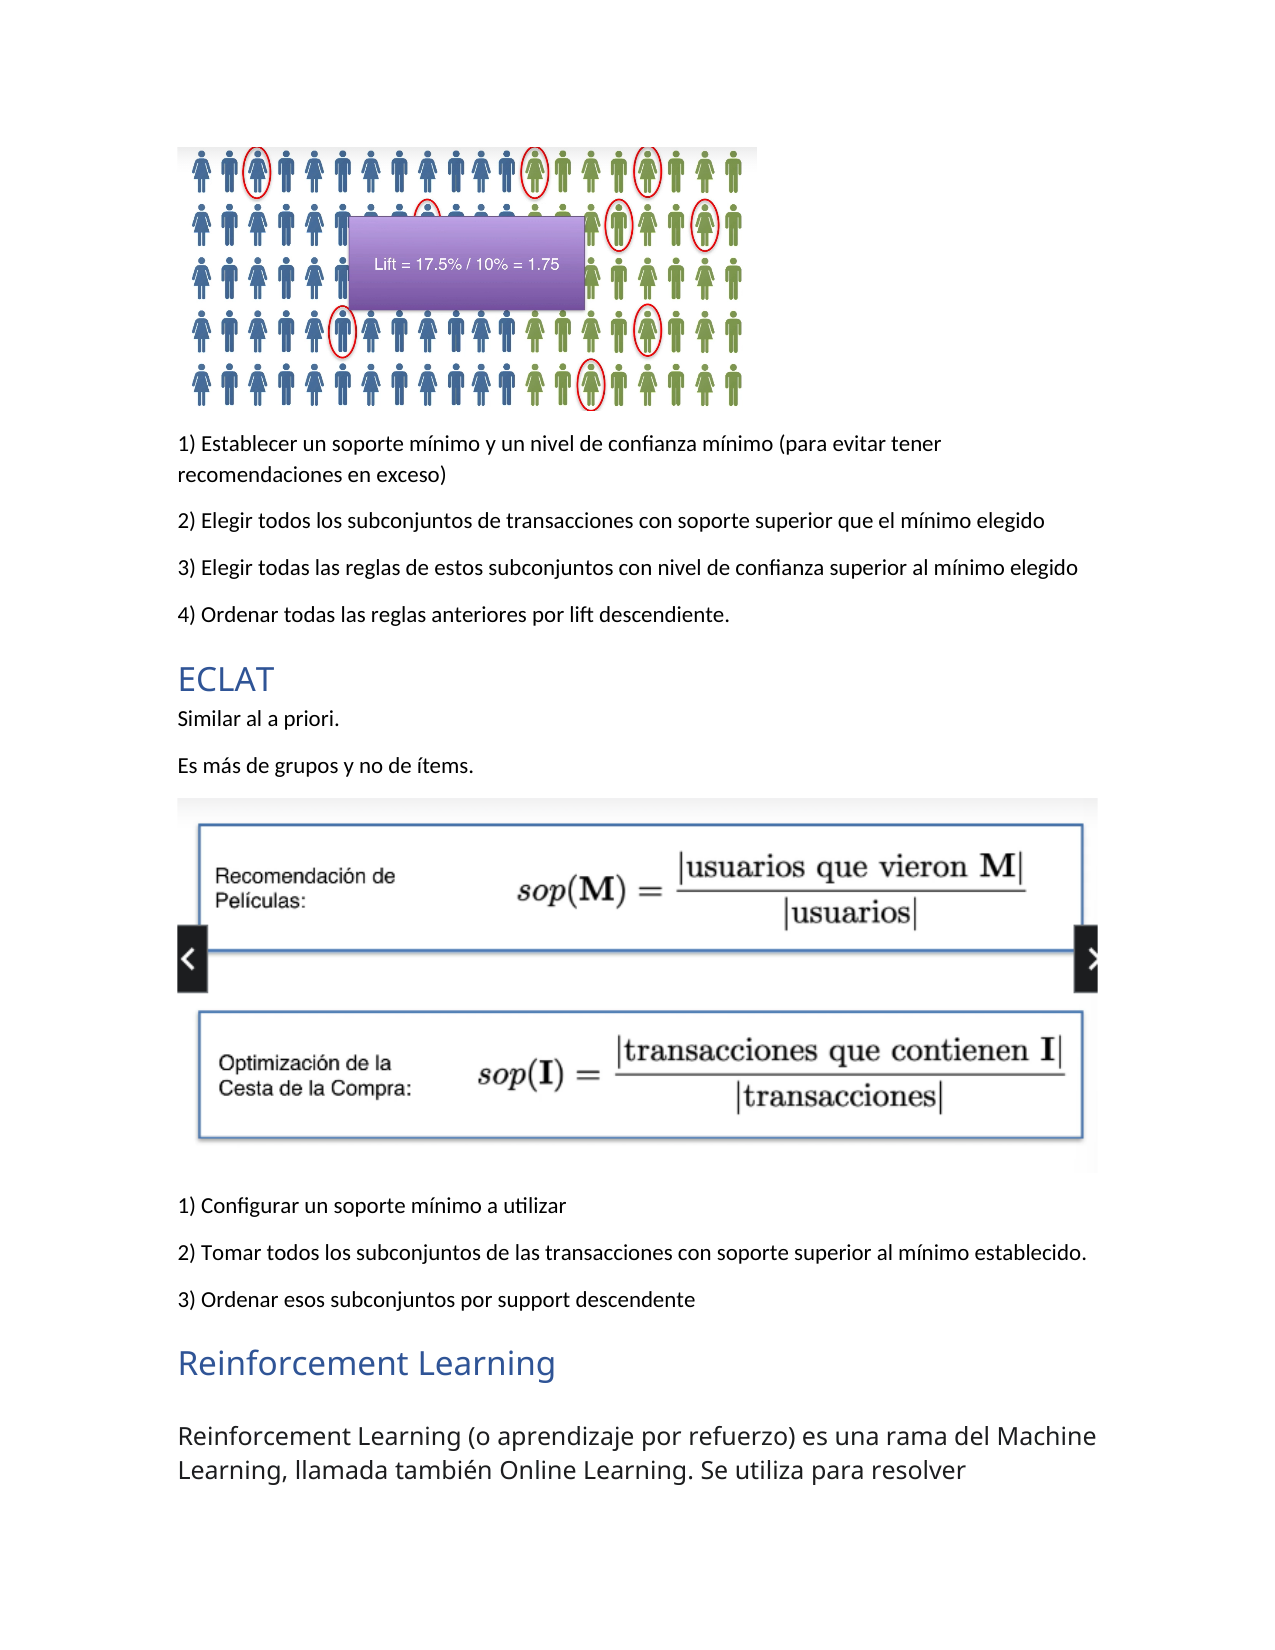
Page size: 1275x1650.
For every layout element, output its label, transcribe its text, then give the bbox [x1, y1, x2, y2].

text Similar al a priori. [177, 704, 1098, 732]
text 2) Elegir todos los subconjuntos de transacciones con soporte superior que el mínimo elegido [177, 507, 1098, 534]
subtitle Reinforcement Learning [177, 1340, 1098, 1386]
text 4) Ordenar todas las reglas anteriores por lift descendiente. [177, 600, 1098, 628]
picture [177, 147, 757, 411]
text 3) Ordenar esos subconjuntos por support descendente [177, 1285, 1098, 1313]
text 1) Establecer un soporte mínimo y un nivel de confianza mínimo (para evitar tener recomendaciones en exceso) [177, 429, 1098, 488]
text Es más de grupos y no de ítems. [177, 751, 1098, 779]
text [177, 1418, 1098, 1486]
text 3) Elegir todas las reglas de estos subconjuntos con nivel de confianza superior al mínimo elegido [177, 553, 1098, 581]
text 1) Configurar un soporte mínimo a utilizar [177, 1191, 1098, 1219]
subtitle ECLAT [177, 656, 1098, 701]
picture [177, 798, 1098, 1173]
text 2) Tomar todos los subconjuntos de las transacciones con soporte superior al mínimo establecido. [177, 1238, 1098, 1266]
